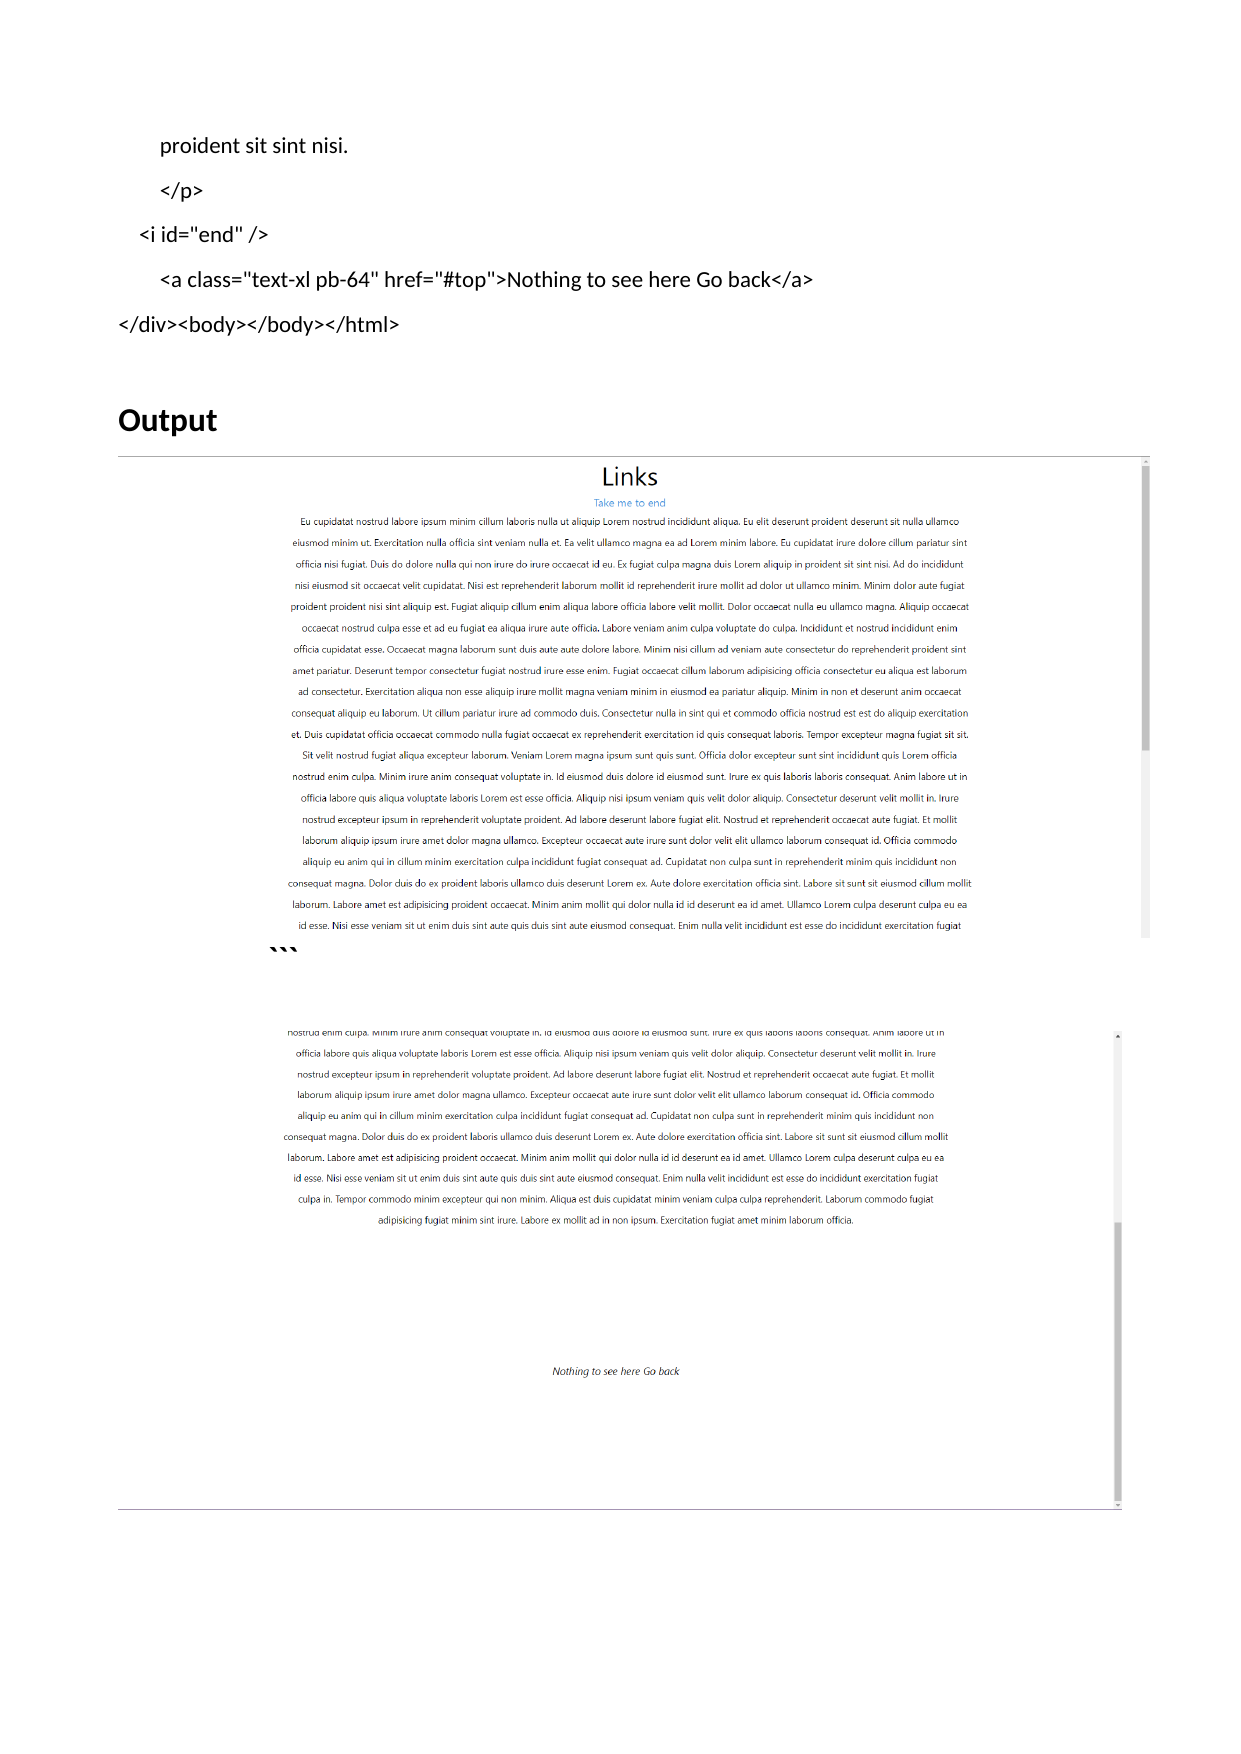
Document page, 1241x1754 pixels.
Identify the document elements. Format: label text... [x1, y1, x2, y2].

text </div><body></body></html> [118, 310, 1122, 338]
text <i id="end" /> [118, 220, 1122, 248]
picture [118, 456, 1150, 938]
text ``` [118, 938, 1122, 978]
picture [118, 1031, 1122, 1510]
text </p> [118, 176, 1122, 204]
text Output [118, 399, 1122, 440]
text <a class="text-xl pb-64" href="#top">Nothing to see here Go back</a> [118, 265, 1122, 293]
text proident sit sint nisi. [118, 131, 1122, 159]
